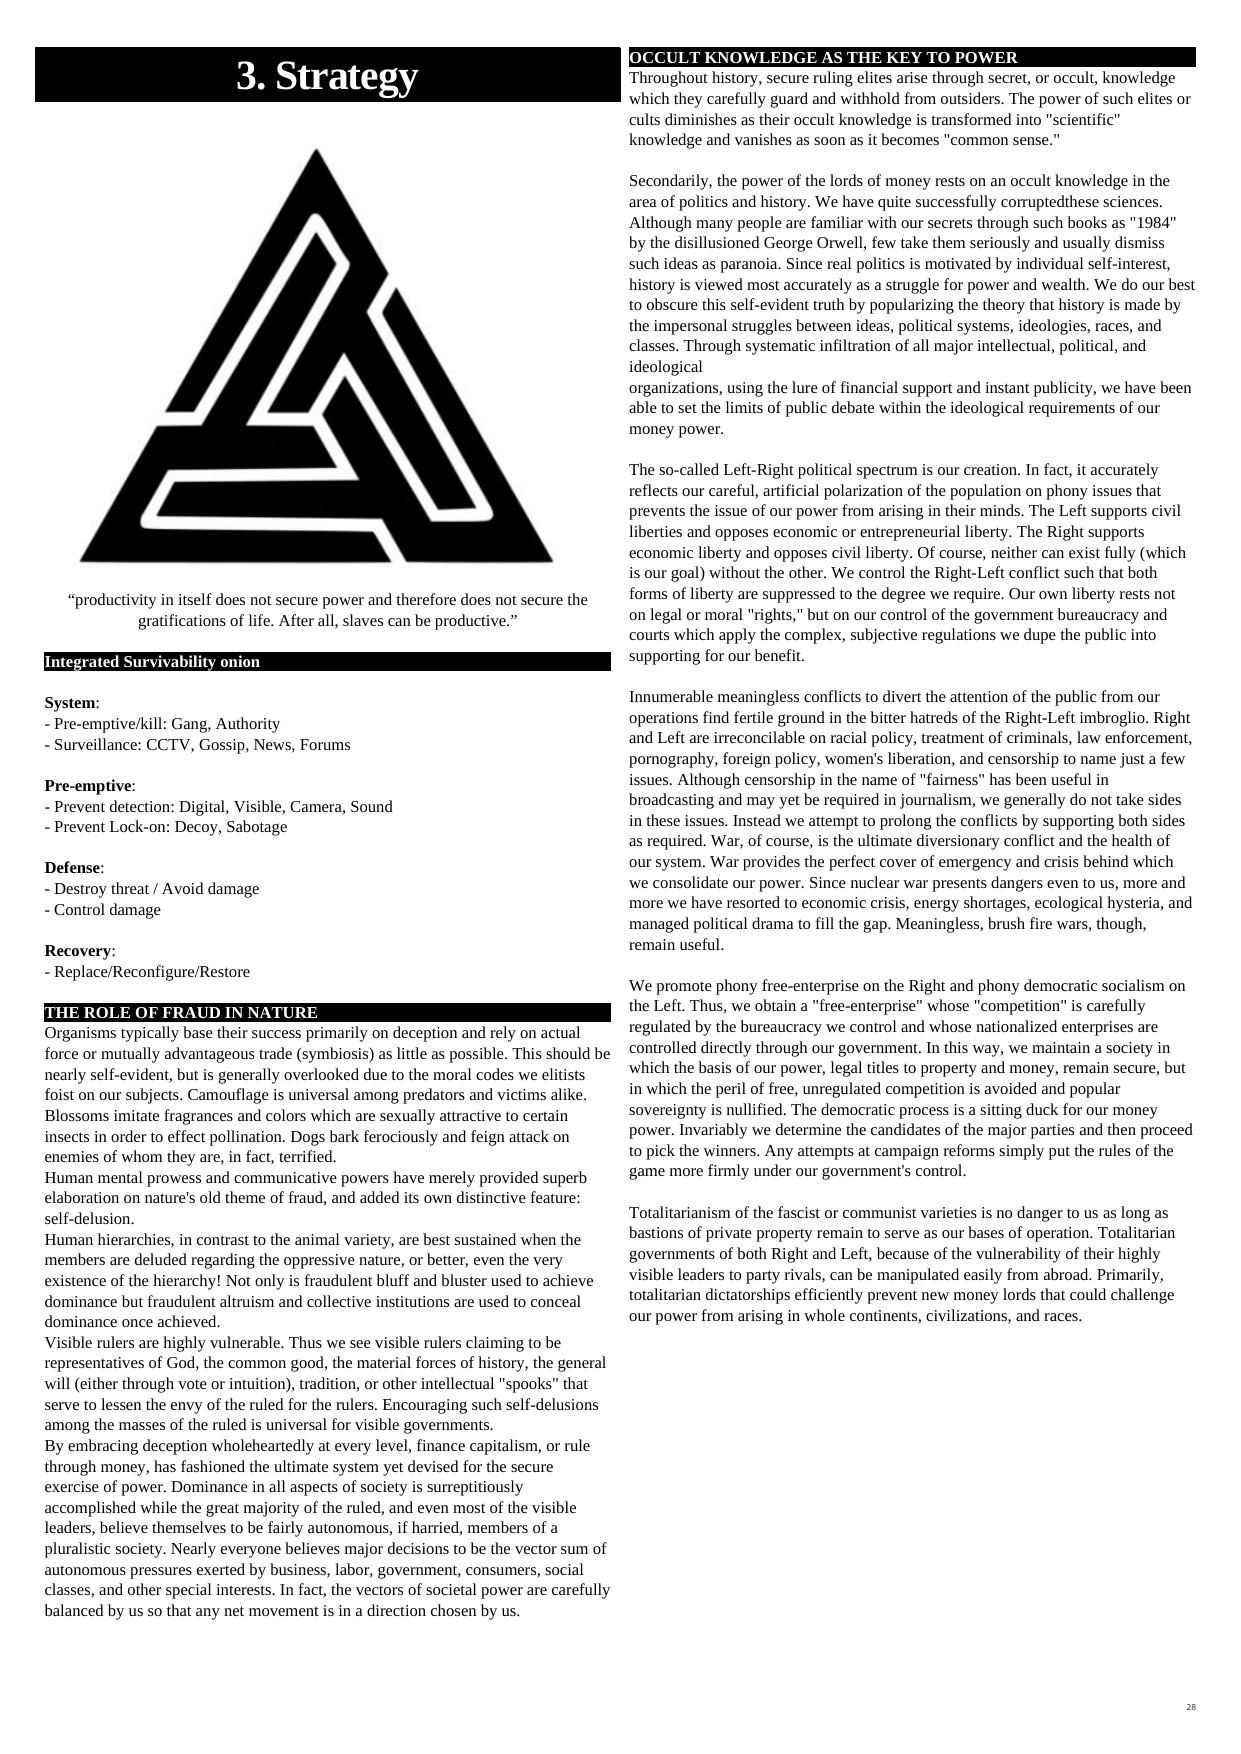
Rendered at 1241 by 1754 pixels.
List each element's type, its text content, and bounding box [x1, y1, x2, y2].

text - Pre-emptive/kill: Gang, Authority [44, 714, 611, 733]
text By embracing deception wholeheartedly at every level, finance capitalism, or rule through money, has fashioned the ultimate system yet devised for the secure exercise of power. Dominance in all aspects of society is surreptitiously accomplished while the great majority of the ruled, and even most of the visible leaders, believe themselves to be fairly autonomous, if harried, members of a pluralistic society. Nearly everyone believes major decisions to be the vector sum of autonomous pressures exerted by business, labor, government, consumers, social classes, and other special interests. In fact, the vectors of societal power are carefully balanced by us so that any net movement is in a direction chosen by us. [44, 1436, 611, 1620]
subtitle THE ROLE OF FRAUD IN NATURE [44, 1003, 611, 1022]
text Totalitarianism of the fascist or communist varieties is no danger to us as long as bastions of private property remain to serve as our bases of operation. Totalitarian governments of both Right and Left, because of the vulnerability of their highly visible leaders to party rivals, can be manipulated easily from abroad. Primarily, totalitarian dictatorships efficiently prevent new money lords that could challenge our power from arising in whole continents, civilizations, and races. [629, 1202, 1196, 1325]
text System: [44, 693, 611, 712]
text - Control damage [44, 899, 611, 919]
text Human mental prowess and communicative powers have merely provided superb elaboration on nature's old theme of fraud, and added its own distinctive feature: self-delusion. [44, 1168, 611, 1228]
text We promote phony free-enterprise on the Right and phony democratic socialism on the Left. Thus, we obtain a "free-enterprise" whose "competition" is carefully regulated by the bureaucracy we control and whose nationalized enterprises are controlled directly through our government. In this way, we maintain a society in which the basis of our power, legal titles to property and money, remain secure, but in which the peril of free, unregulated competition is avoided and popular sovereignty is nullified. The democratic process is a sitting duck for our money power. Invariably we determine the candidates of the major parties and then proceed to pick the winners. Any attempts at campaign reforms simply put the rules of the game more firmly under our government's control. [629, 976, 1196, 1180]
text Throughout history, secure ruling elites arise through secret, or occult, knowledge which they carefully guard and withhold from outsiders. The power of such elites or cults diminishes as their occult knowledge is transformed into "scientific" knowledge and vanishes as soon as it becomes "common sense." [629, 68, 1196, 149]
text Organisms typically base their success primarily on deception and rely on actual force or mutually advantageous trade (symbiosis) as little as possible. This should be nearly self-evident, but is generally overlooked due to the moral codes we elitists foist on our subjects. Camouflage is universal among predators and victims alike. Blossoms imitate fragrances and colors which are sexually attractive to certain insects in order to effect pollination. Dogs bark ferociously and feign attack on enemies of whom they are, in fact, terrified. [44, 1023, 611, 1166]
text Pre-emptive: [44, 776, 611, 795]
text - Destroy threat / Avoid damage [44, 879, 611, 898]
text - Replace/Reconfigure/Restore [44, 961, 611, 981]
text “productivity in itself does not secure power and therefore does not secure the gratifications of life. After all, slaves can be productive.” [44, 590, 611, 630]
text - Surveillance: CCTV, Gossip, News, Forums [44, 734, 611, 754]
text The so-called Left-Right political spectrum is our creation. In fact, it accurately reflects our careful, artificial polarization of the population on phony issues that prevents the issue of our power from arising in their minds. The Left supports civil liberties and opposes economic or entrepreneurial liberty. The Right supports economic liberty and opposes civil liberty. Of course, neither can exist fully (which is our goal) without the other. We control the Right-Left conflict such that both forms of liberty are suppressed to the degree we require. Our own liberty rests not on legal or moral "rights," but on our control of the government bureaucracy and courts which apply the complex, subjective regulations we dupe the public into supporting for our benefit. [629, 460, 1196, 665]
text Visible rulers are highly vulnerable. Thus we see visible rulers claiming to be representatives of God, the common good, the material forces of history, the general will (either through vote or intuition), tradition, or other intellectual "spooks" that serve to lessen the envy of the ruled for the rulers. Encouraging such self-delusions among the masses of the ruled is universal for visible governments. [44, 1333, 611, 1434]
text Secondarily, the power of the lords of money rests on an occult knowledge in the area of politics and history. We have quite successfully corruptedthese sciences. Although many people are familiar with our secrets through such books as "1984" by the disillusioned George Orwell, few take them seriously and usually dismiss such ideas as paranoia. Since real politics is motivated by individual self-interest, history is viewed most accurately as a struggle for power and wealth. We do our best to obscure this self-evident truth by popularizing the theory that history is made by the impersonal struggles between ideas, political systems, ideologies, races, and classes. Through systematic infiltration of all major intellectual, political, and ideological [629, 171, 1196, 376]
picture [44, 126, 576, 589]
text Recovery: [44, 941, 611, 960]
text Innumerable meaningless conflicts to divert the attention of the public from our operations find fertile ground in the bitter hatreds of the Right-Left imbroglio. Right and Left are irreconcilable on racial policy, treatment of criminals, law enforcement, pornography, foreign policy, women's liberation, and censorship to name just a few issues. Although censorship in the name of "fairness" has been useful in broadcasting and may yet be required in journalism, we generally do not take sides in these issues. Instead we attempt to prolong the conflicts by supporting both sides as required. War, of course, is the ultimate diversionary conflict and the health of our system. War provides the perfect cover of emergency and crisis behind which we consolidate our power. Since nuclear war presents dangers even to us, more and more we have resorted to economic crisis, energy shortages, ecological hysteria, and managed political drama to fill the gap. Meaningless, brush fire wars, though, remain useful. [629, 687, 1196, 953]
text Human hierarchies, in contrast to the animal variety, are best sustained when the members are deluded regarding the oppressive nature, or better, even the very existence of the hierarchy! Not only is fraudulent bluff and bluster used to achieve dominance but fraudulent altruism and collective institutions are used to conceal dominance once achieved. [44, 1229, 611, 1331]
subtitle OCCULT KNOWLEDGE AS THE KEY TO POWER [629, 47, 1196, 67]
subtitle Strategy [36, 49, 619, 101]
text Defense: [44, 858, 611, 877]
text - Prevent Lock-on: Decoy, Sabotage [44, 817, 611, 836]
text - Prevent detection: Digital, Visible, Camera, Sound [44, 796, 611, 816]
subtitle Integrated Survivability onion [44, 652, 611, 671]
text organizations, using the lure of financial support and instant publicity, we have been able to set the limits of public debate within the ideological requirements of our money power. [629, 377, 1196, 438]
